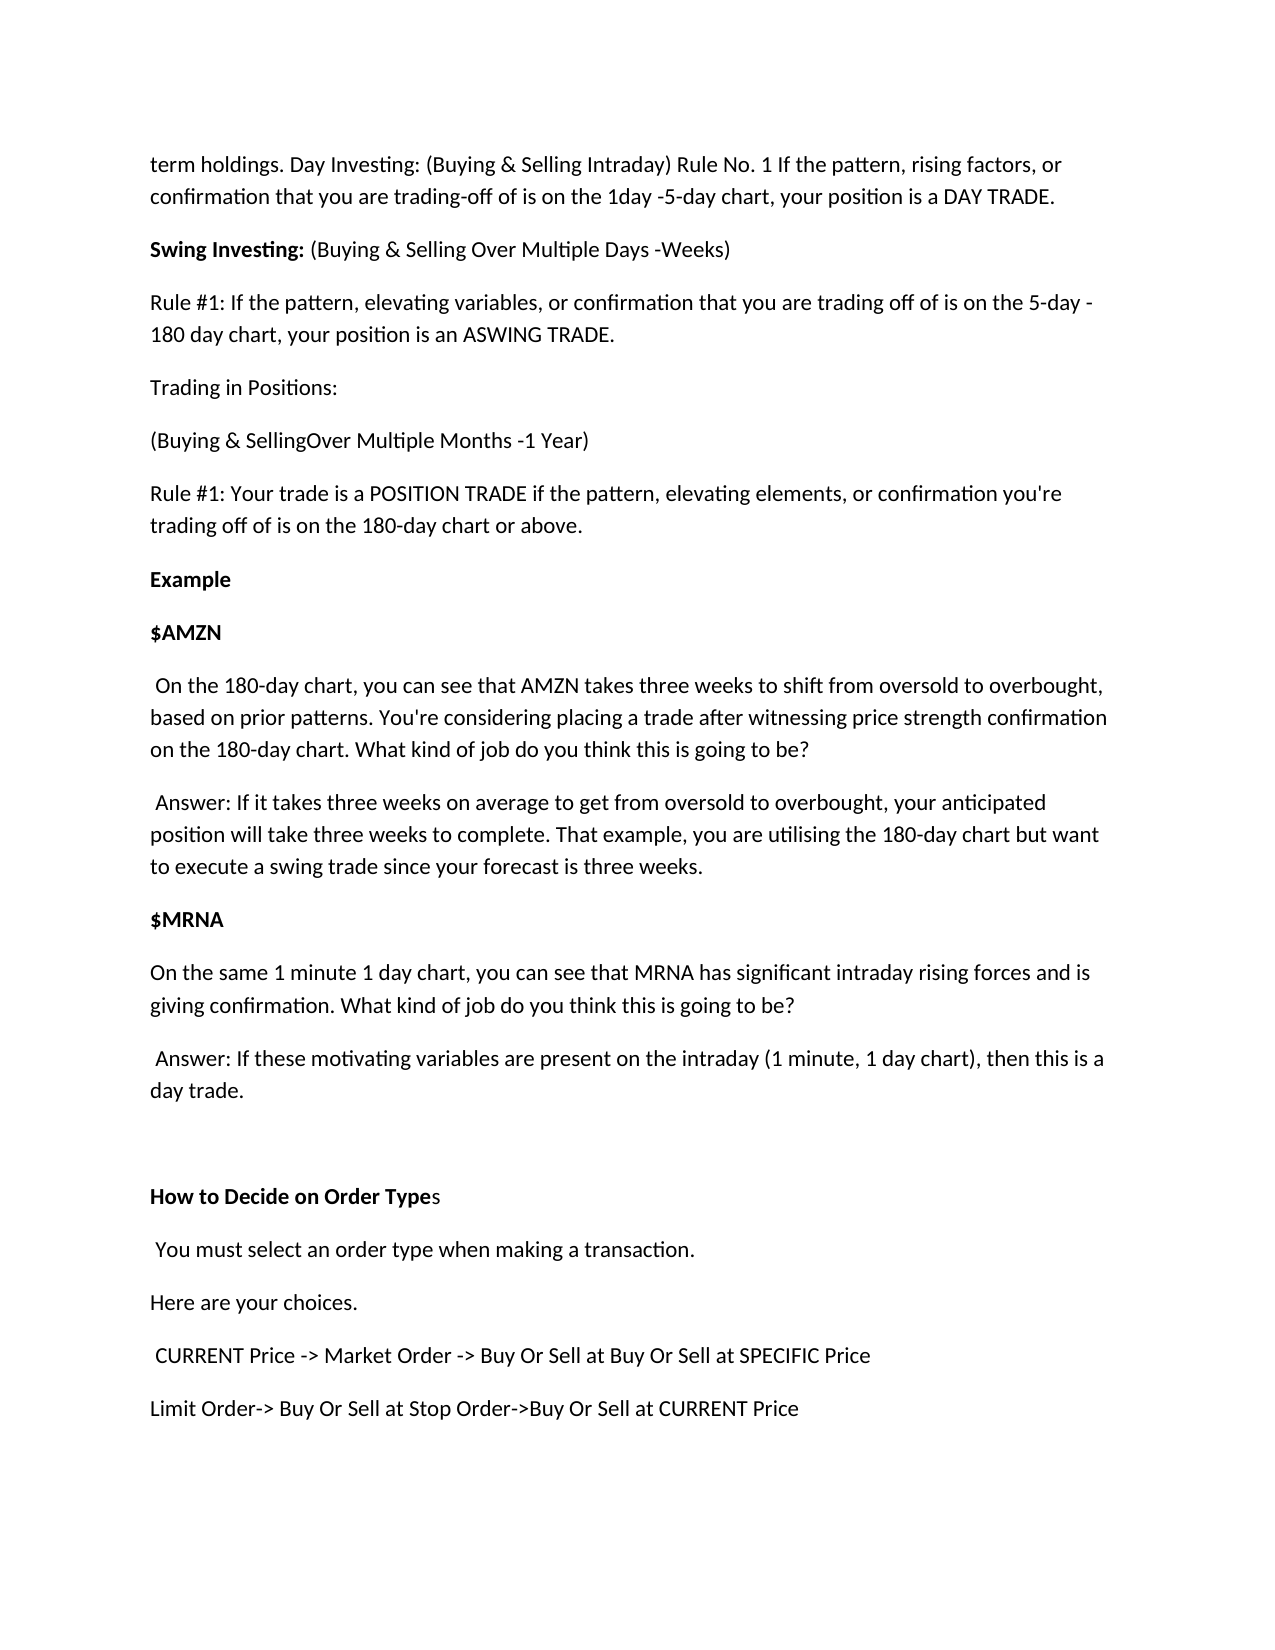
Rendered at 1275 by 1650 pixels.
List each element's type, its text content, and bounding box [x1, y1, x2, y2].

text On the 180-day chart, you can see that AMZN takes three weeks to shift from oversold to overbought, based on prior patterns. You're considering placing a trade after witnessing price strength confirmation on the 180-day chart. What kind of job do you think this is going to be? [150, 671, 1125, 763]
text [150, 150, 1125, 210]
text Answer: If it takes three weeks on average to get from oversold to overbought, your anticipated position will take three weeks to complete. That example, you are utilising the 180-day chart but want to execute a swing trade since your forecast is three weeks. [150, 788, 1125, 881]
text Answer: If these motivating variables are present on the intraday (1 minute, 1 day chart), then this is a day trade. [150, 1044, 1125, 1104]
text Rule #1: If the pattern, elevating variables, or confirmation that you are trading off of is on the 5-day -180 day chart, your position is an ASWING TRADE. [150, 288, 1125, 348]
text Example [150, 565, 1125, 593]
text How to Decide on Order Types [150, 1182, 1125, 1210]
text Trading in Positions: [150, 373, 1125, 401]
text You must select an order type when making a transaction. [150, 1235, 1125, 1263]
text Here are your choices. [150, 1288, 1125, 1316]
text Swing Investing: (Buying & Selling Over Multiple Days -Weeks) [150, 235, 1125, 263]
text On the same 1 minute 1 day chart, you can see that MRNA has significant intraday rising forces and is giving confirmation. What kind of job do you think this is going to be? [150, 958, 1125, 1019]
text $AMZN [150, 618, 1125, 646]
text CURRENT Price -> Market Order -> Buy Or Sell at Buy Or Sell at SPECIFIC Price [150, 1341, 1125, 1369]
text $MRNA [150, 906, 1125, 933]
text Rule #1: Your trade is a POSITION TRADE if the pattern, elevating elements, or confirmation you're trading off of is on the 180-day chart or above. [150, 479, 1125, 540]
text (Buying & SellingOver Multiple Months -1 Year) [150, 426, 1125, 454]
text Limit Order-> Buy Or Sell at Stop Order->Buy Or Sell at CURRENT Price [150, 1394, 1125, 1422]
